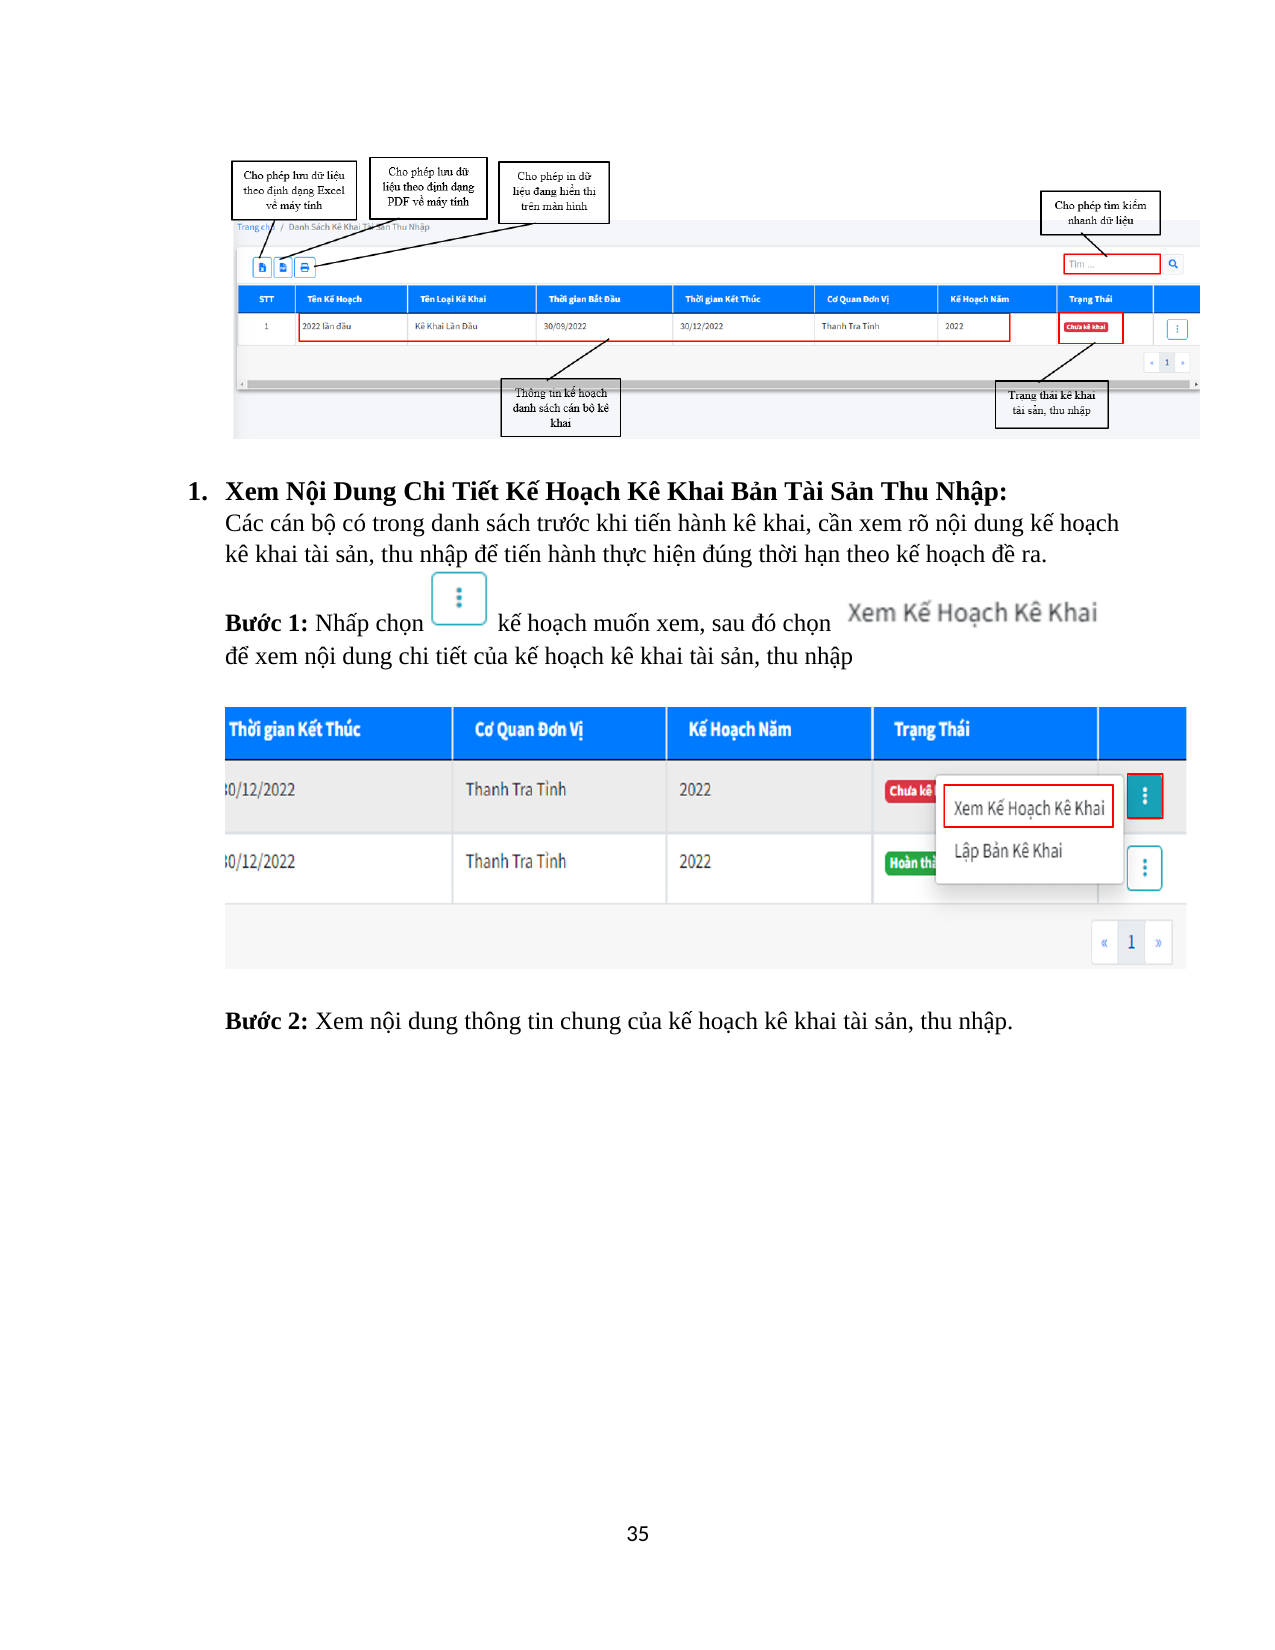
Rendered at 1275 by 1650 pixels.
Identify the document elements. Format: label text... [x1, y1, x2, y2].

list Bước 1: Nhấp chọn kế hoạch muốn xem, sau đó chọn để xem nội dung chi tiết của kế hoạch kê khai tài sản, thu nhập [225, 569, 1125, 670]
picture [843, 590, 1105, 632]
list Xem Nội Dung Chi Tiết Kế Hoạch Kê Khai Bản Tài Sản Thu Nhập: [187, 475, 1125, 507]
picture [430, 569, 492, 632]
picture [225, 707, 1187, 969]
list Các cán bộ có trong danh sách trước khi tiến hành kê khai, cần xem rõ nội dung kế hoạch kê khai tài sản, thu nhập để tiến hành thực hiện đúng thời hạn theo kế hoạch đề ra. [225, 508, 1125, 567]
list Bước 2: Xem nội dung thông tin chung của kế hoạch kê khai tài sản, thu nhập. [225, 1006, 1125, 1035]
picture [225, 150, 1200, 439]
